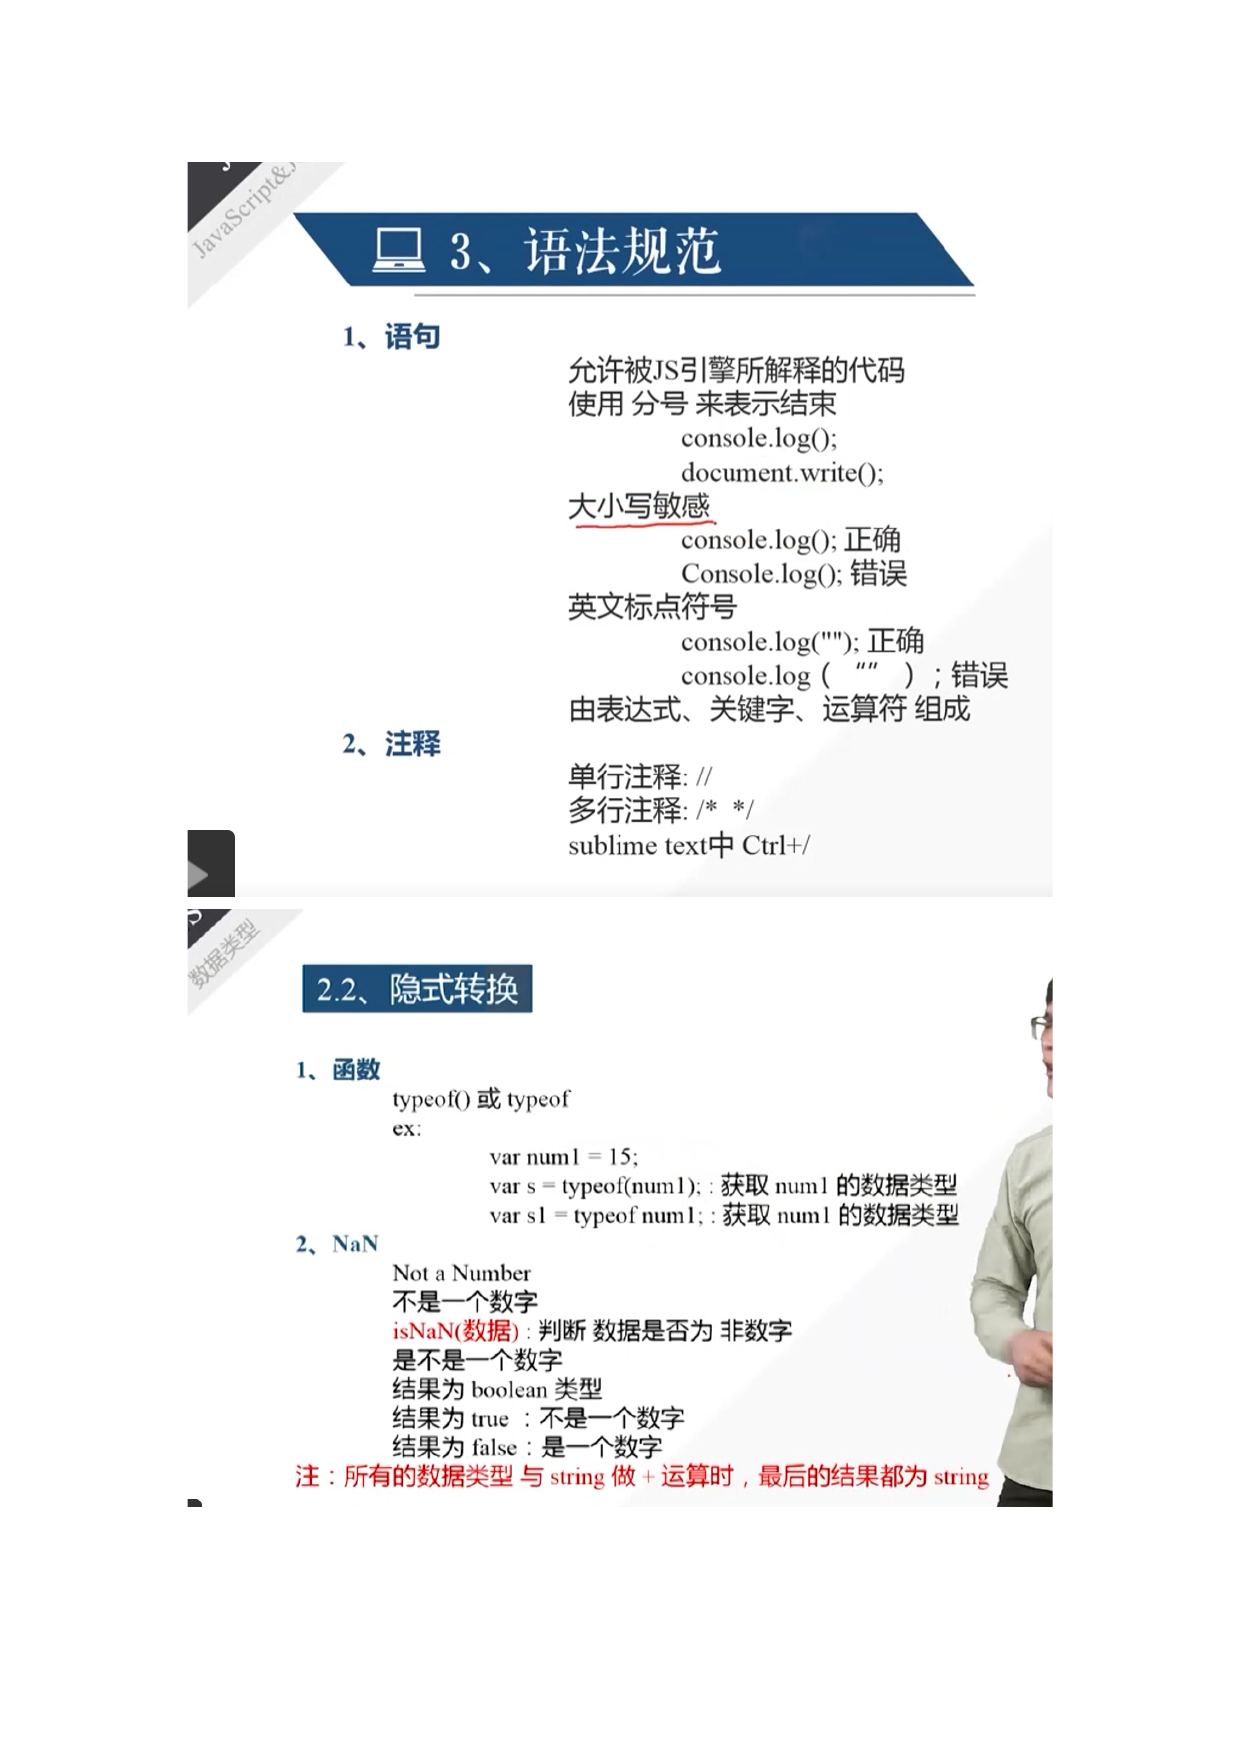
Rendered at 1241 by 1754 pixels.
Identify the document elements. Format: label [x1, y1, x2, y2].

picture [187, 909, 1053, 1507]
picture [187, 162, 1053, 897]
